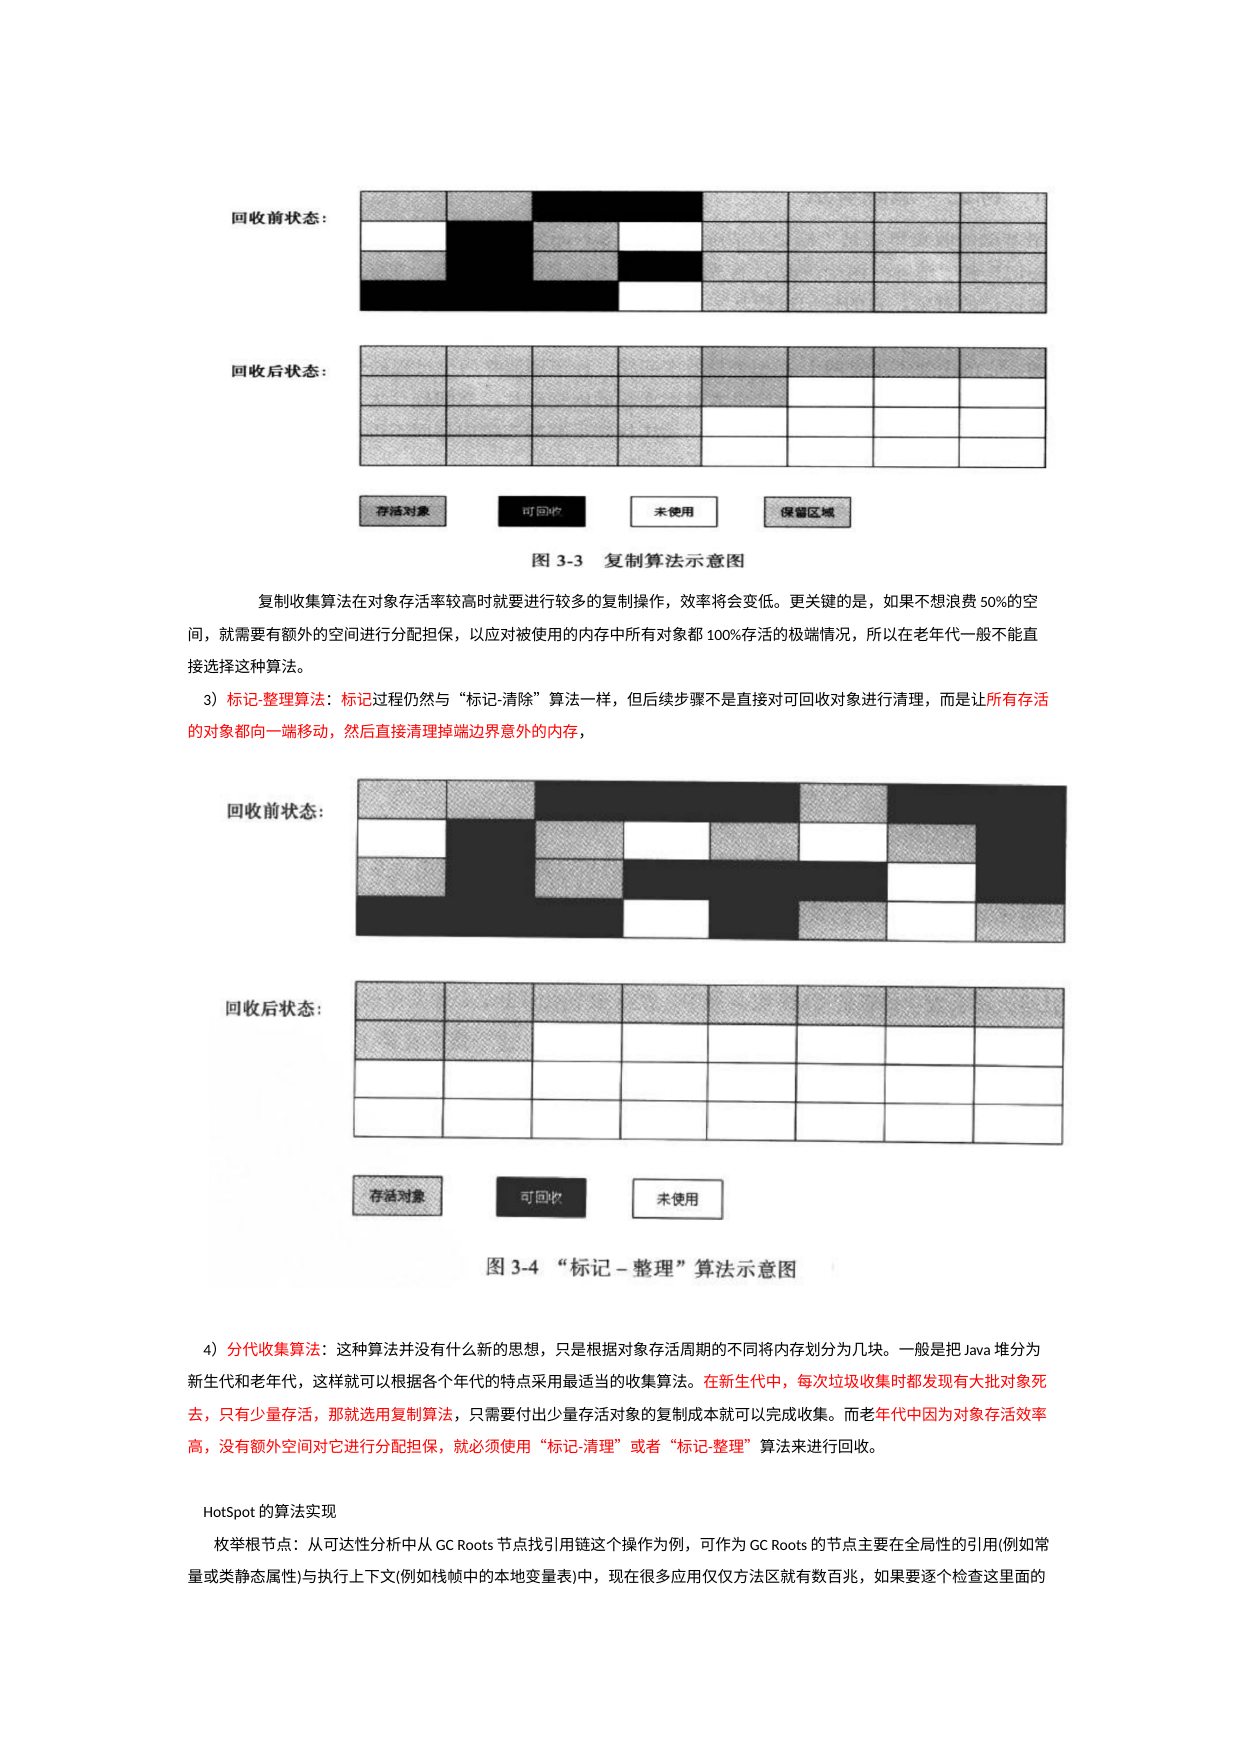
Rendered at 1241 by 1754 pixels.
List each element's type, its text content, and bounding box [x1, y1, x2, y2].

text 3）标记-整理算法：标记过程仍然与“标记-清除”算法一样，但后续步骤不是直接对可回收对象进行清理，而是让所有存活的对象都向一端移动，然后直接清理掉端边界意外的内存， [187, 682, 1053, 747]
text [187, 1527, 1053, 1592]
text HotSpot的算法实现 [187, 1494, 1053, 1527]
picture [209, 175, 1074, 572]
text 4）分代收集算法：这种算法并没有什么新的思想，只是根据对象存活周期的不同将内存划分为几块。一般是把Java堆分为新生代和老年代，这样就可以根据各个年代的特点采用最适当的收集算法。在新生代中，每次垃圾收集时都发现有大批对象死去，只有少量存活，那就选用复制算法，只需要付出少量存活对象的复制成本就可以完成收集。而老年代中因为对象存活效率高，没有额外空间对它进行分配担保，就必须使用“标记-清理”或者“标记-整理”算法来进行回收。 [187, 1332, 1053, 1462]
text 复制收集算法在对象存活率较高时就要进行较多的复制操作，效率将会变低。更关键的是，如果不想浪费50%的空间，就需要有额外的空间进行分配担保，以应对被使用的内存中所有对象都100%存活的极端情况，所以在老年代一般不能直接选择这种算法。 [187, 584, 1053, 682]
picture [209, 758, 1074, 1288]
